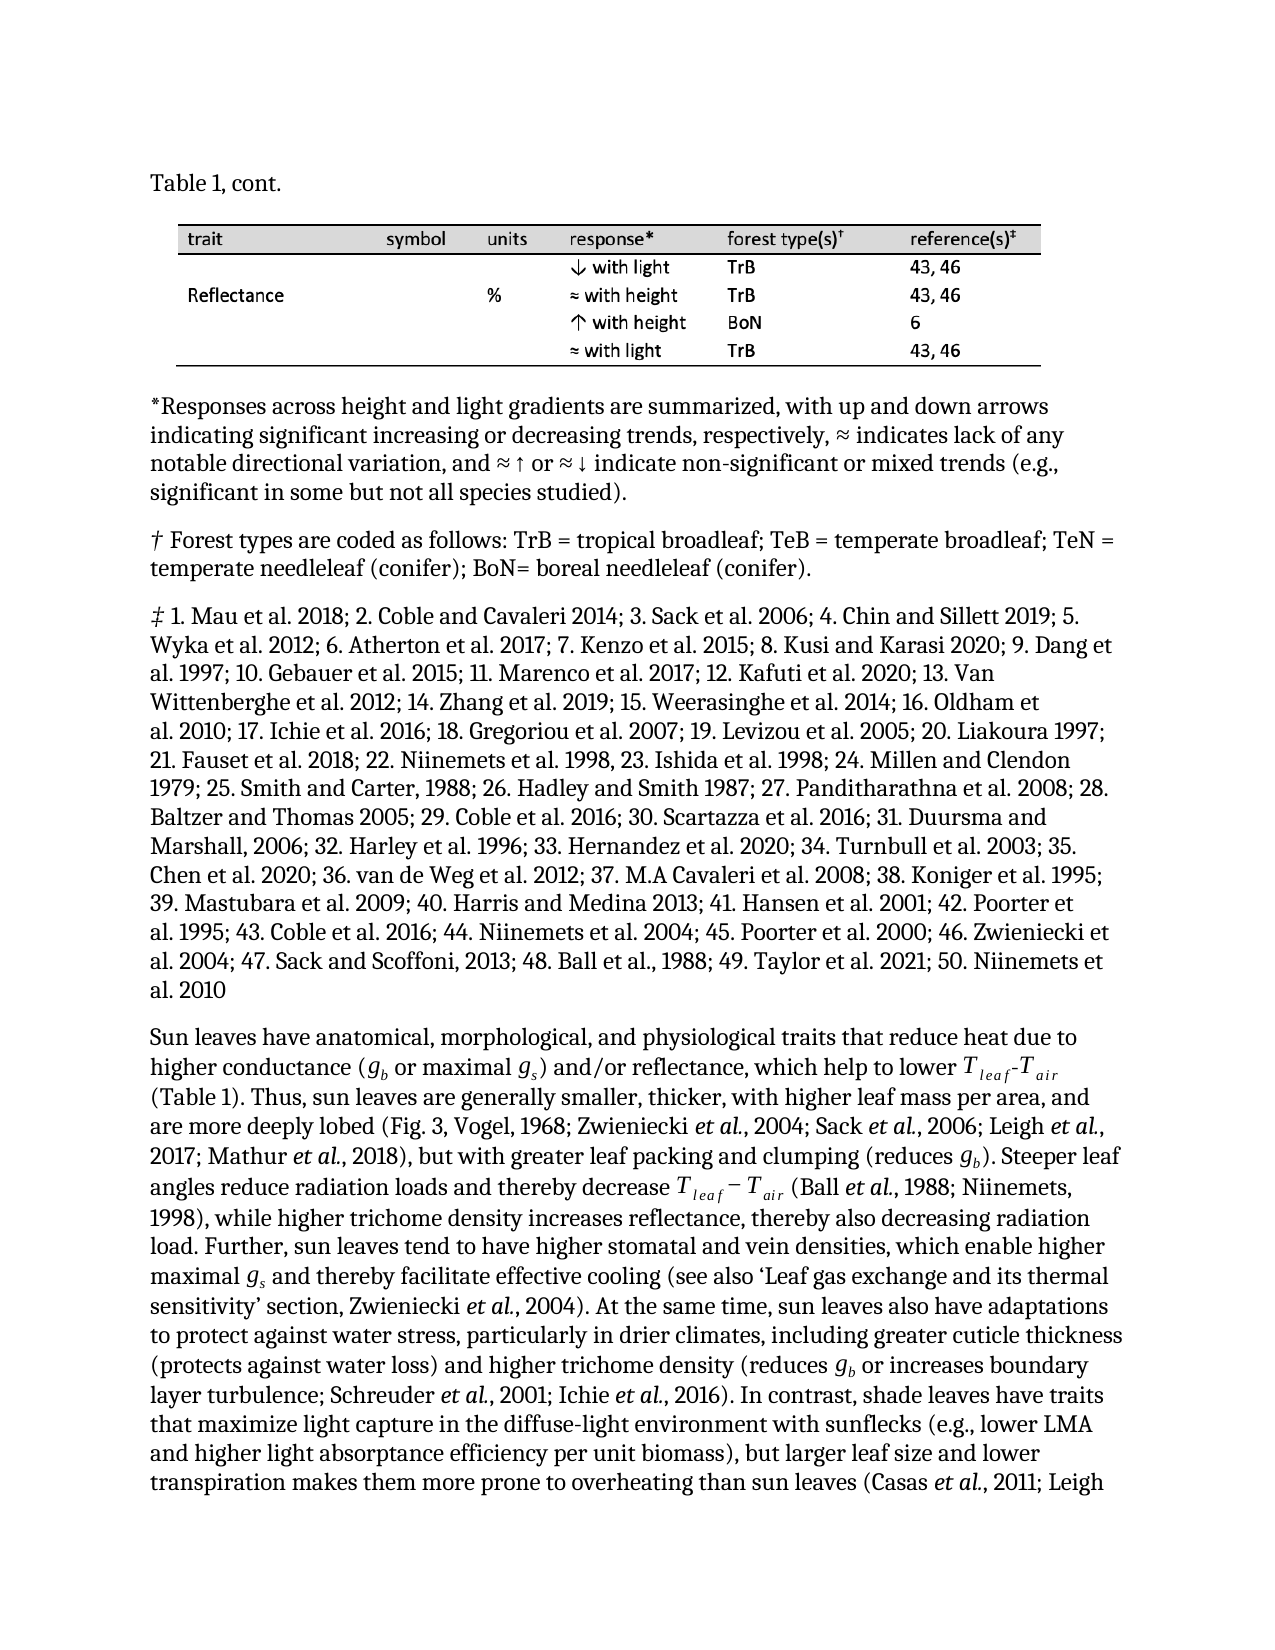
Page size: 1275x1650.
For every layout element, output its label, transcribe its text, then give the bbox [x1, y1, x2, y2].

text *Responses across height and light gradients are summarized, with up and down arrows indicating significant increasing or decreasing trends, respectively, indicates lack of any notable directional variation, and or indicate non-significant or mixed trends (e.g., significant in some but not all species studied). [150, 392, 1125, 507]
text 1. Mau et al. 2018; 2. Coble and Cavaleri 2014; 3. Sack et al. 2006; 4. Chin and Sillett 2019; 5. Wyka et al. 2012; 6. Atherton et al. 2017; 7. Kenzo et al. 2015; 8. Kusi and Karasi 2020; 9. Dang et al. 1997; 10. Gebauer et al. 2015; 11. Marenco et al. 2017; 12. Kafuti et al. 2020; 13. Van Wittenberghe et al. 2012; 14. Zhang et al. 2019; 15. Weerasinghe et al. 2014; 16. Oldham et al. 2010; 17. Ichie et al. 2016; 18. Gregoriou et al. 2007; 19. Levizou et al. 2005; 20. Liakoura 1997; 21. Fauset et al. 2018; 22. Niinemets et al. 1998, 23. Ishida et al. 1998; 24. Millen and Clendon 1979; 25. Smith and Carter, 1988; 26. Hadley and Smith 1987; 27. Panditharathna et al. 2008; 28. Baltzer and Thomas 2005; 29. Coble et al. 2016; 30. Scartazza et al. 2016; 31. Duursma and Marshall, 2006; 32. Harley et al. 1996; 33. Hernandez et al. 2020; 34. Turnbull et al. 2003; 35. Chen et al. 2020; 36. van de Weg et al. 2012; 37. M.A Cavaleri et al. 2008; 38. Koniger et al. 1995; 39. Mastubara et al. 2009; 40. Harris and Medina 2013; 41. Hansen et al. 2001; 42. Poorter et al. 1995; 43. Coble et al. 2016; 44. Niinemets et al. 2004; 45. Poorter et al. 2000; 46. Zwieniecki et al. 2004; 47. Sack and Scoffoni, 2013; 48. Ball et al., 1988; 49. Taylor et al. 2021; 50. Niinemets et al. 2010 [150, 602, 1125, 1004]
text Table 1, cont. [150, 169, 1125, 197]
text Forest types are coded as follows: TrB = tropical broadleaf; TeB = temperate broadleaf; TeN = temperate needleleaf (conifer); BoN= boreal needleleaf (conifer). [150, 526, 1125, 583]
picture [168, 216, 1044, 374]
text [150, 1023, 1125, 1496]
